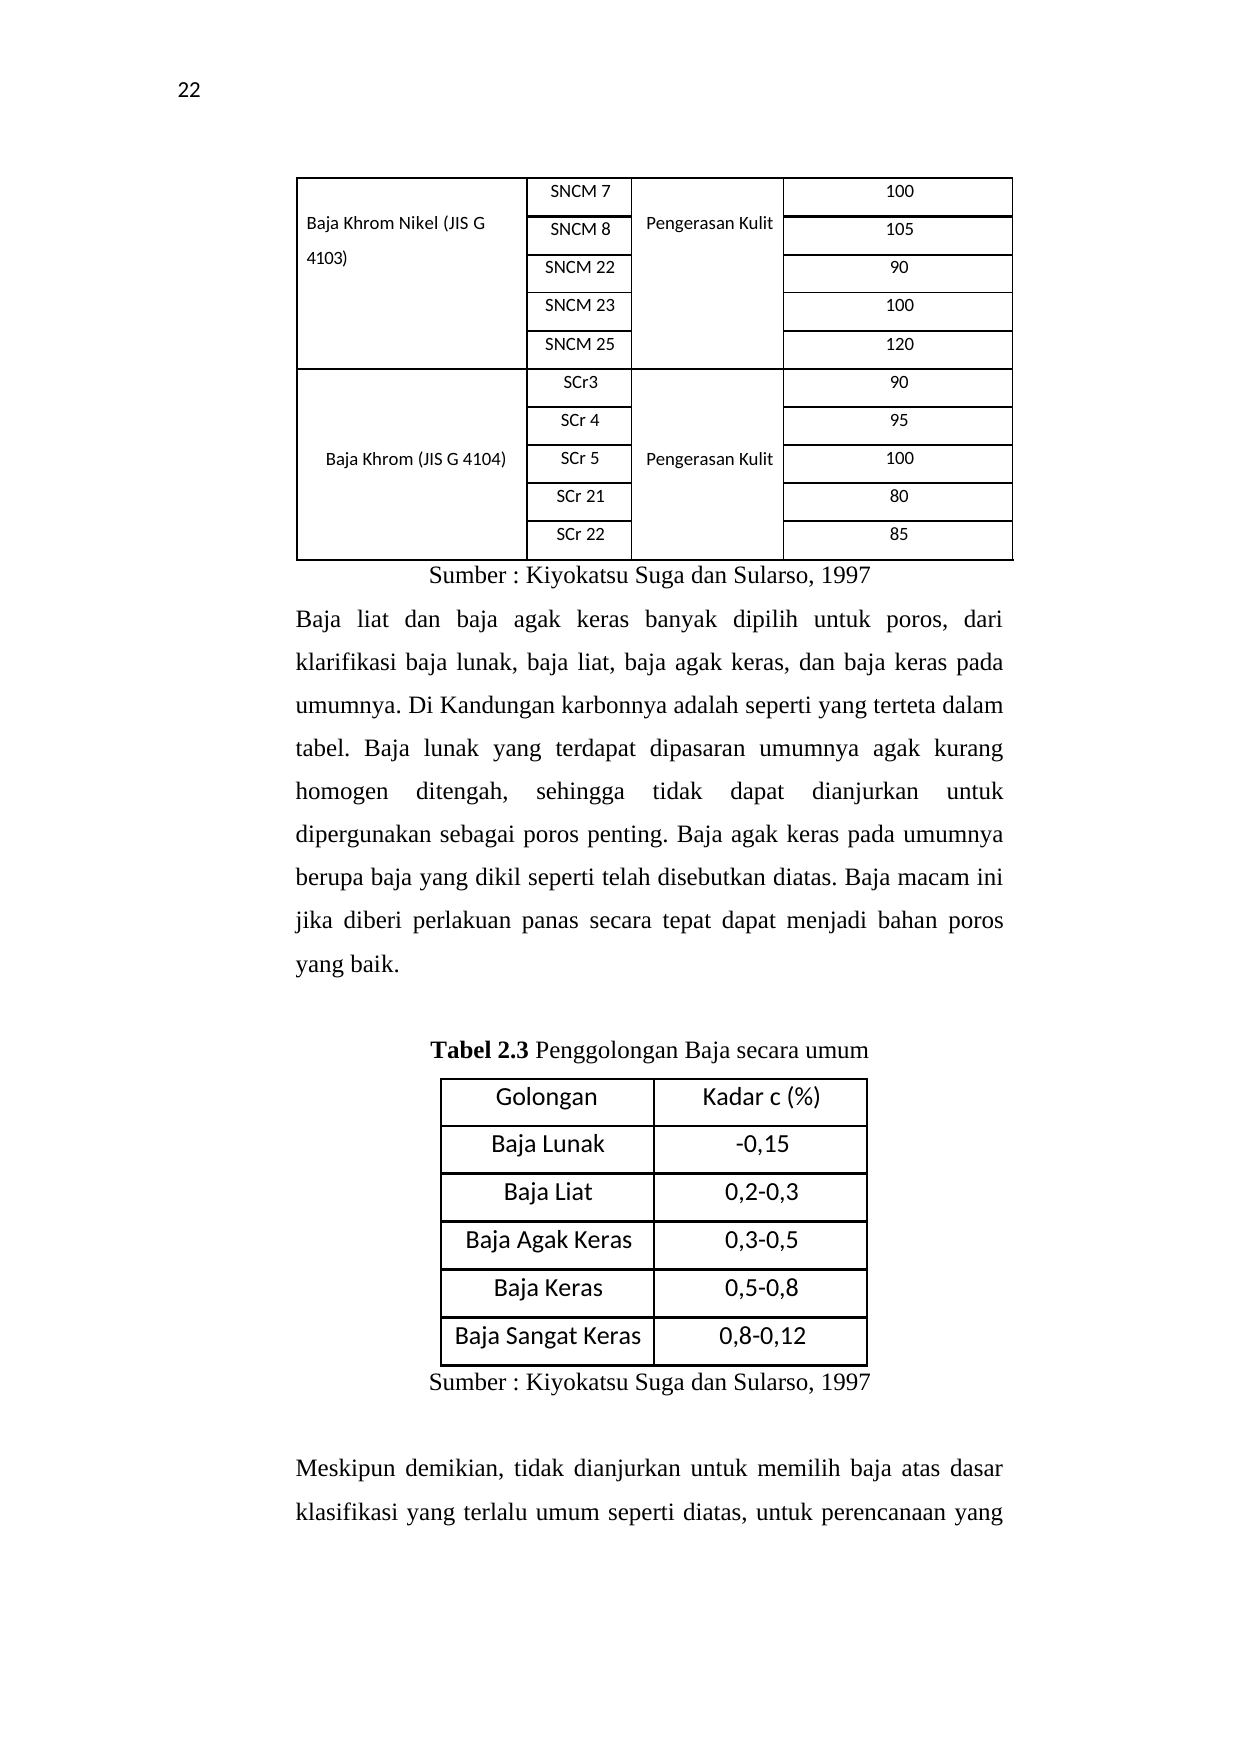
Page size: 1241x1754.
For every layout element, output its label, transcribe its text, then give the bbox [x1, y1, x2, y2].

table_cell 100 [784, 446, 1012, 482]
table_cell SCr 21 [528, 484, 631, 520]
table_cell 120 [784, 332, 1012, 368]
table_cell 0,8-0,12 [655, 1319, 866, 1364]
table_cell 80 [784, 484, 1012, 520]
table_cell SNCM 23 [528, 293, 631, 330]
table_cell 0,5-0,8 [655, 1271, 866, 1316]
table_header Golongan [442, 1080, 653, 1125]
table_cell SNCM 7 [528, 179, 631, 215]
table_cell Baja Lunak [442, 1127, 653, 1172]
table_cell 0,2-0,3 [655, 1175, 866, 1220]
table_cell 100 [784, 293, 1012, 330]
text Sumber : Kiyokatsu Suga dan Sularso, 1997 [295, 1367, 1004, 1396]
table_header Kadar c (%) [655, 1080, 866, 1125]
table_cell 105 [784, 218, 1012, 253]
table_cell Baja Sangat Keras [442, 1319, 653, 1364]
text Baja liat dan baja agak keras banyak dipilih untuk poros, dari klarifikasi baja lunak, baja liat, baja agak keras, dan baja keras pada umumnya. Di Kandungan karbonnya adalah seperti yang terteta dalam tabel. Baja lunak yang terdapat dipasaran umumnya agak kurang homogen ditengah, sehingga tidak dapat dianjurkan untuk dipergunakan sebagai poros penting. Baja agak keras pada umumnya berupa baja yang dikil seperti telah disebutkan diatas. Baja macam ini jika diberi perlakuan panas secara tepat dapat menjadi bahan poros yang baik. [295, 604, 1004, 977]
table_cell Baja Agak Keras [442, 1223, 653, 1268]
table_cell SCr 5 [528, 446, 631, 482]
table_cell SNCM 25 [528, 332, 631, 368]
table_cell 90 [784, 370, 1012, 406]
table_cell 95 [784, 408, 1012, 444]
table_cell SCr3 [528, 370, 631, 406]
text Sumber : Kiyokatsu Suga dan Sularso, 1997 [295, 561, 1004, 589]
text Tabel 2.3 Penggolongan Baja secara umum [295, 1035, 1004, 1064]
table_cell 0,3-0,5 [655, 1223, 866, 1268]
table_cell Baja Keras [442, 1271, 653, 1316]
table_cell SCr 22 [528, 522, 631, 558]
table_cell 90 [784, 256, 1012, 292]
table_cell -0,15 [655, 1127, 866, 1172]
table_cell 85 [784, 522, 1012, 558]
table_cell Baja Khrom (JIS G 4104) [298, 370, 526, 558]
table_cell 100 [784, 179, 1012, 215]
table_cell SCr 4 [528, 408, 631, 444]
table_cell SNCM 22 [528, 256, 631, 292]
table_cell Baja Liat [442, 1175, 653, 1220]
table_cell SNCM 8 [528, 218, 631, 253]
table_cell Pengerasan Kulit [632, 370, 783, 558]
